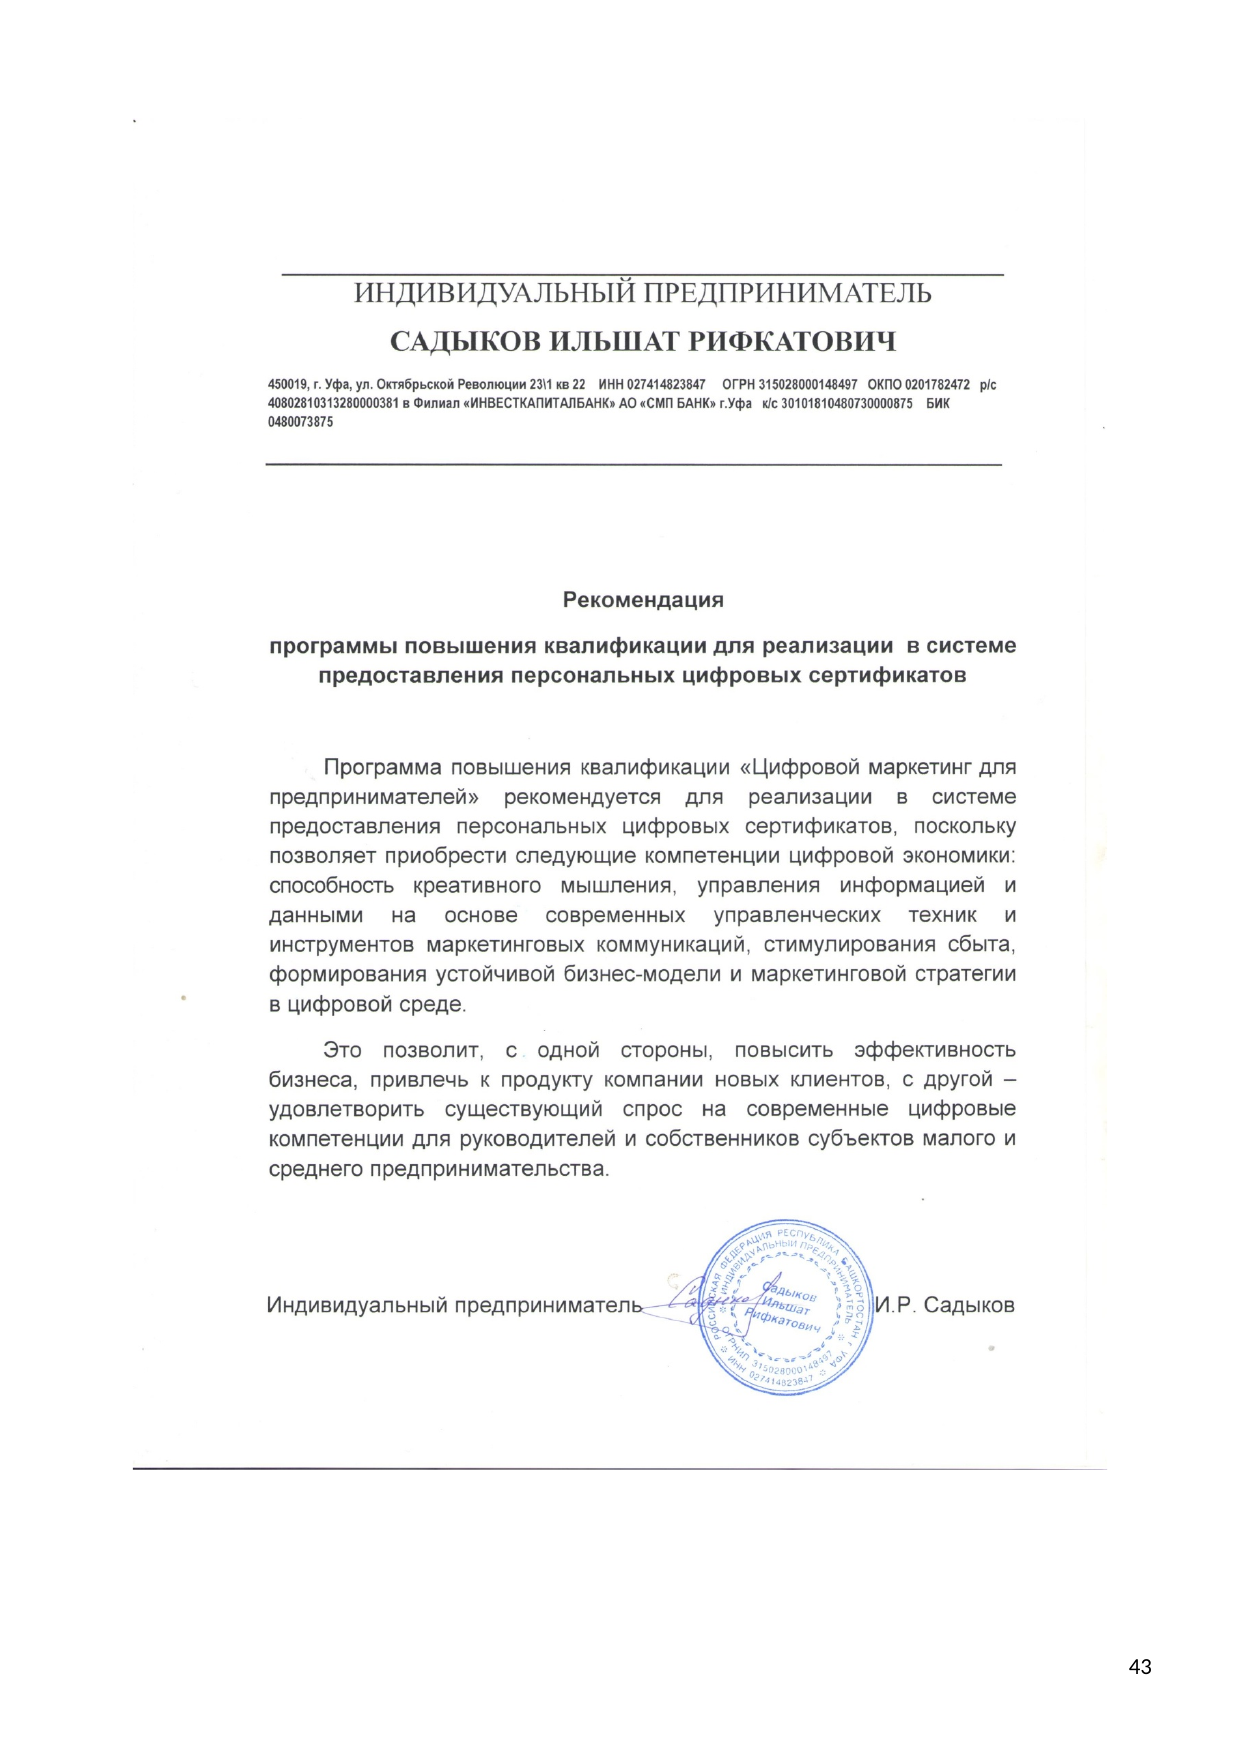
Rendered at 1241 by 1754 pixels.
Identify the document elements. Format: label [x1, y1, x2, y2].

picture [132, 118, 1108, 1470]
